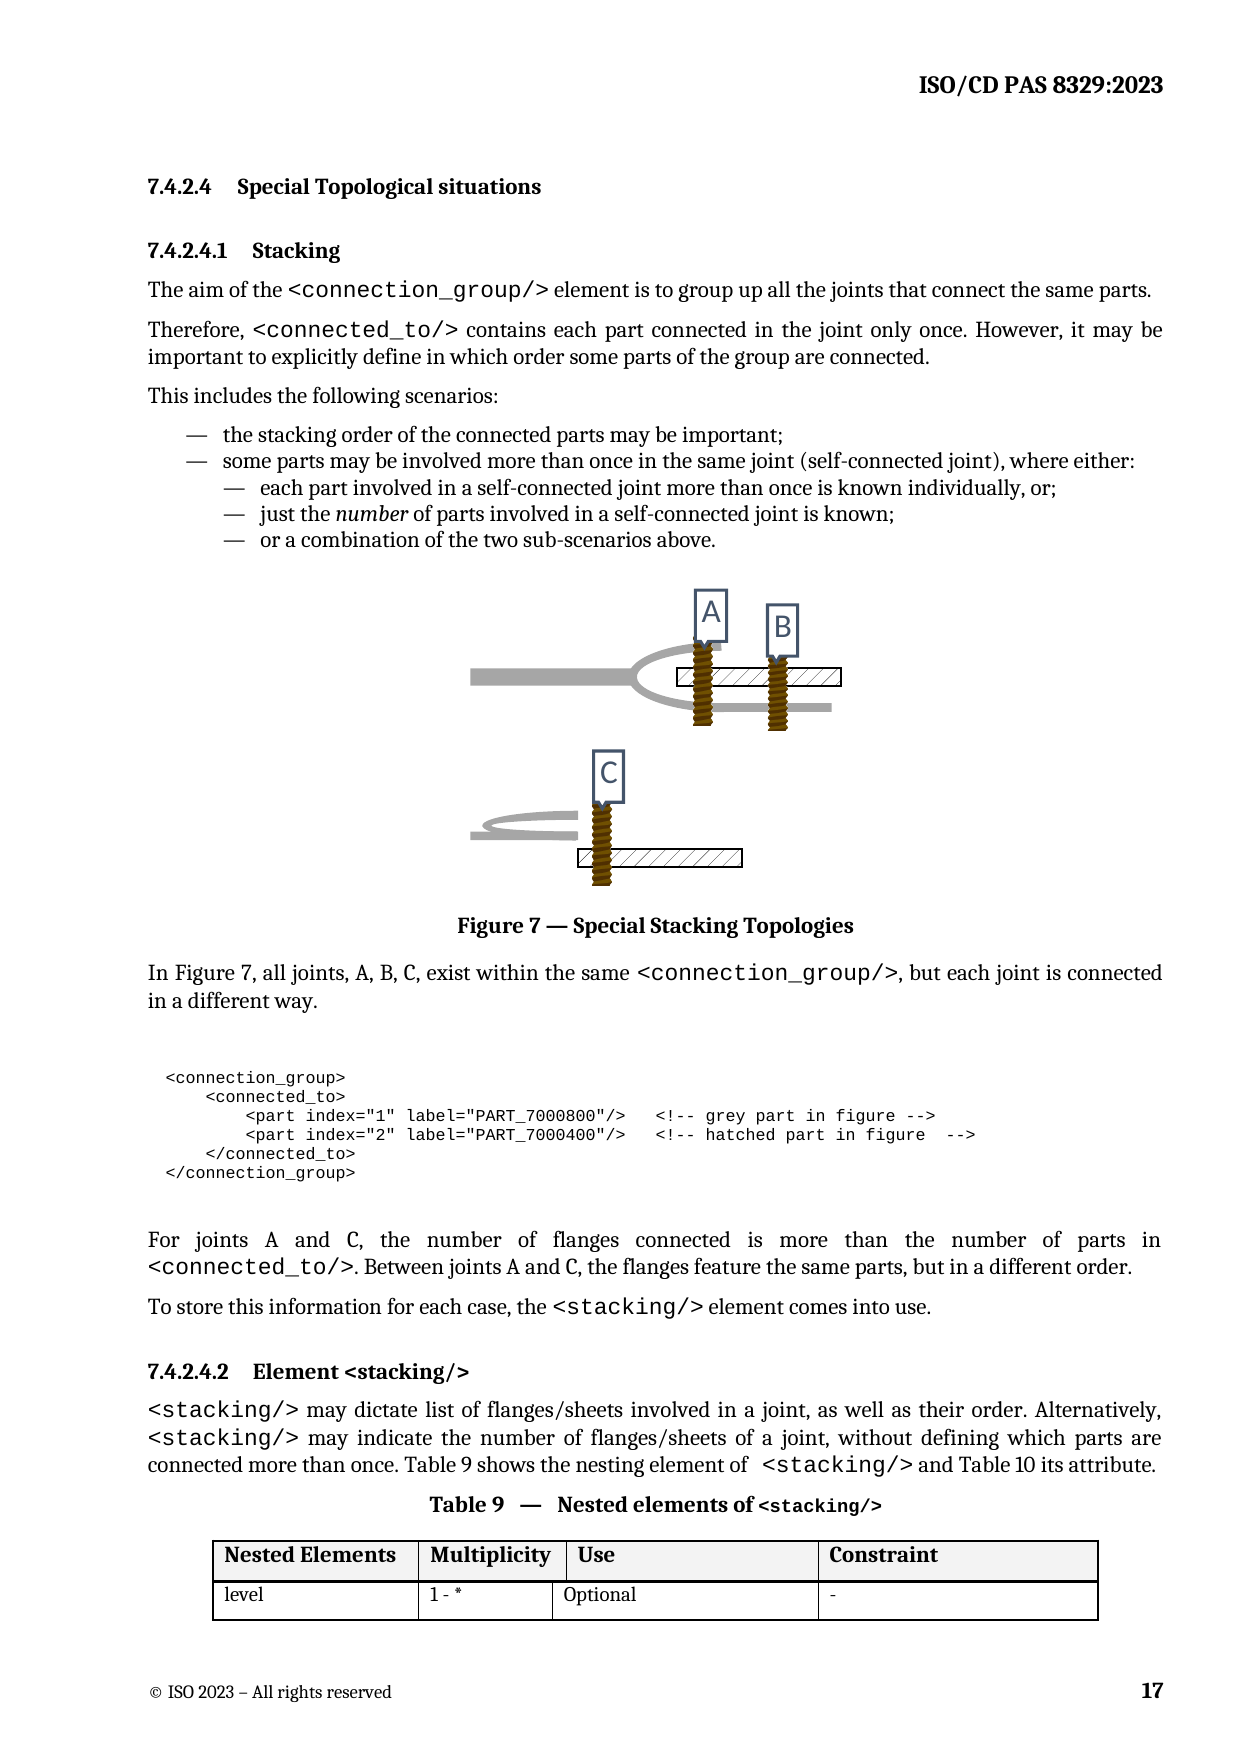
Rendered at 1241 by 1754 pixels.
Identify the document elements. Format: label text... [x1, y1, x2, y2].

text <connection_group> [165, 1070, 1146, 1089]
picture [591, 794, 613, 886]
text </connected_to> [165, 1146, 1146, 1164]
text <stacking/> may dictate list of flanges/sheets involved in a joint, as well as their order. Alternatively, <stacking/> may indicate the number of flanges/sheets of a joint, without defining which parts are connected more than once. Table 9 shows the nesting element of <stacking/> and Table 10 its attribute. [148, 1397, 1163, 1480]
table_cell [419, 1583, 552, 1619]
list the stacking order of the connected parts may be important; [185, 422, 1163, 448]
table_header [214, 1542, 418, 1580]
text Therefore, <connected_to/> contains each part connected in the joint only once. However, it may be important to explicitly define in which order some parts of the group are connected. [148, 317, 1163, 370]
text In Figure 7, all joints, A, B, C, exist within the same <connection_group/>, but each joint is connected in a different way. [148, 960, 1163, 1014]
list just the number of parts involved in a self-connected joint is known; [223, 501, 1163, 527]
text <part index="1" label="PART_7000800"/> <!-- grey part in figure --> [165, 1108, 1146, 1127]
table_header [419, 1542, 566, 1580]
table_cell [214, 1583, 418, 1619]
text <part index="2" label="PART_7000400"/> <!-- hatched part in figure --> [165, 1127, 1146, 1146]
text Figure 7 — Special Stacking Topologies [148, 913, 1163, 939]
text <connected_to> [165, 1089, 1146, 1108]
picture [692, 634, 714, 726]
list or a combination of the two sub-scenarios above. [223, 527, 1163, 553]
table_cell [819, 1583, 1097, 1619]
subtitle Stacking [148, 238, 1163, 264]
text Table 9 — Nested elements of <stacking/> [148, 1492, 1163, 1519]
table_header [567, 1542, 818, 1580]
text For joints A and C, the number of flanges connected is more than the number of parts in <connected_to/>. Between joints A and C, the flanges feature the same parts, but in a different order. [148, 1227, 1163, 1281]
list some parts may be involved more than once in the same joint (self-connected joint), where either: [185, 448, 1163, 474]
picture [767, 658, 789, 731]
text This includes the following scenarios: [148, 383, 1163, 409]
text To store this information for each case, the <stacking/> element comes into use. [148, 1293, 1163, 1321]
text </connection_group> [165, 1164, 1146, 1183]
subtitle Element <stacking/> [148, 1358, 1163, 1385]
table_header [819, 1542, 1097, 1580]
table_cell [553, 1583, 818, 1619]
list each part involved in a self-connected joint more than once is known individually, or; [223, 474, 1163, 501]
text The aim of the <connection_group/> element is to group up all the joints that connect the same parts. [148, 277, 1163, 304]
subtitle Special Topological situations [148, 174, 1163, 200]
